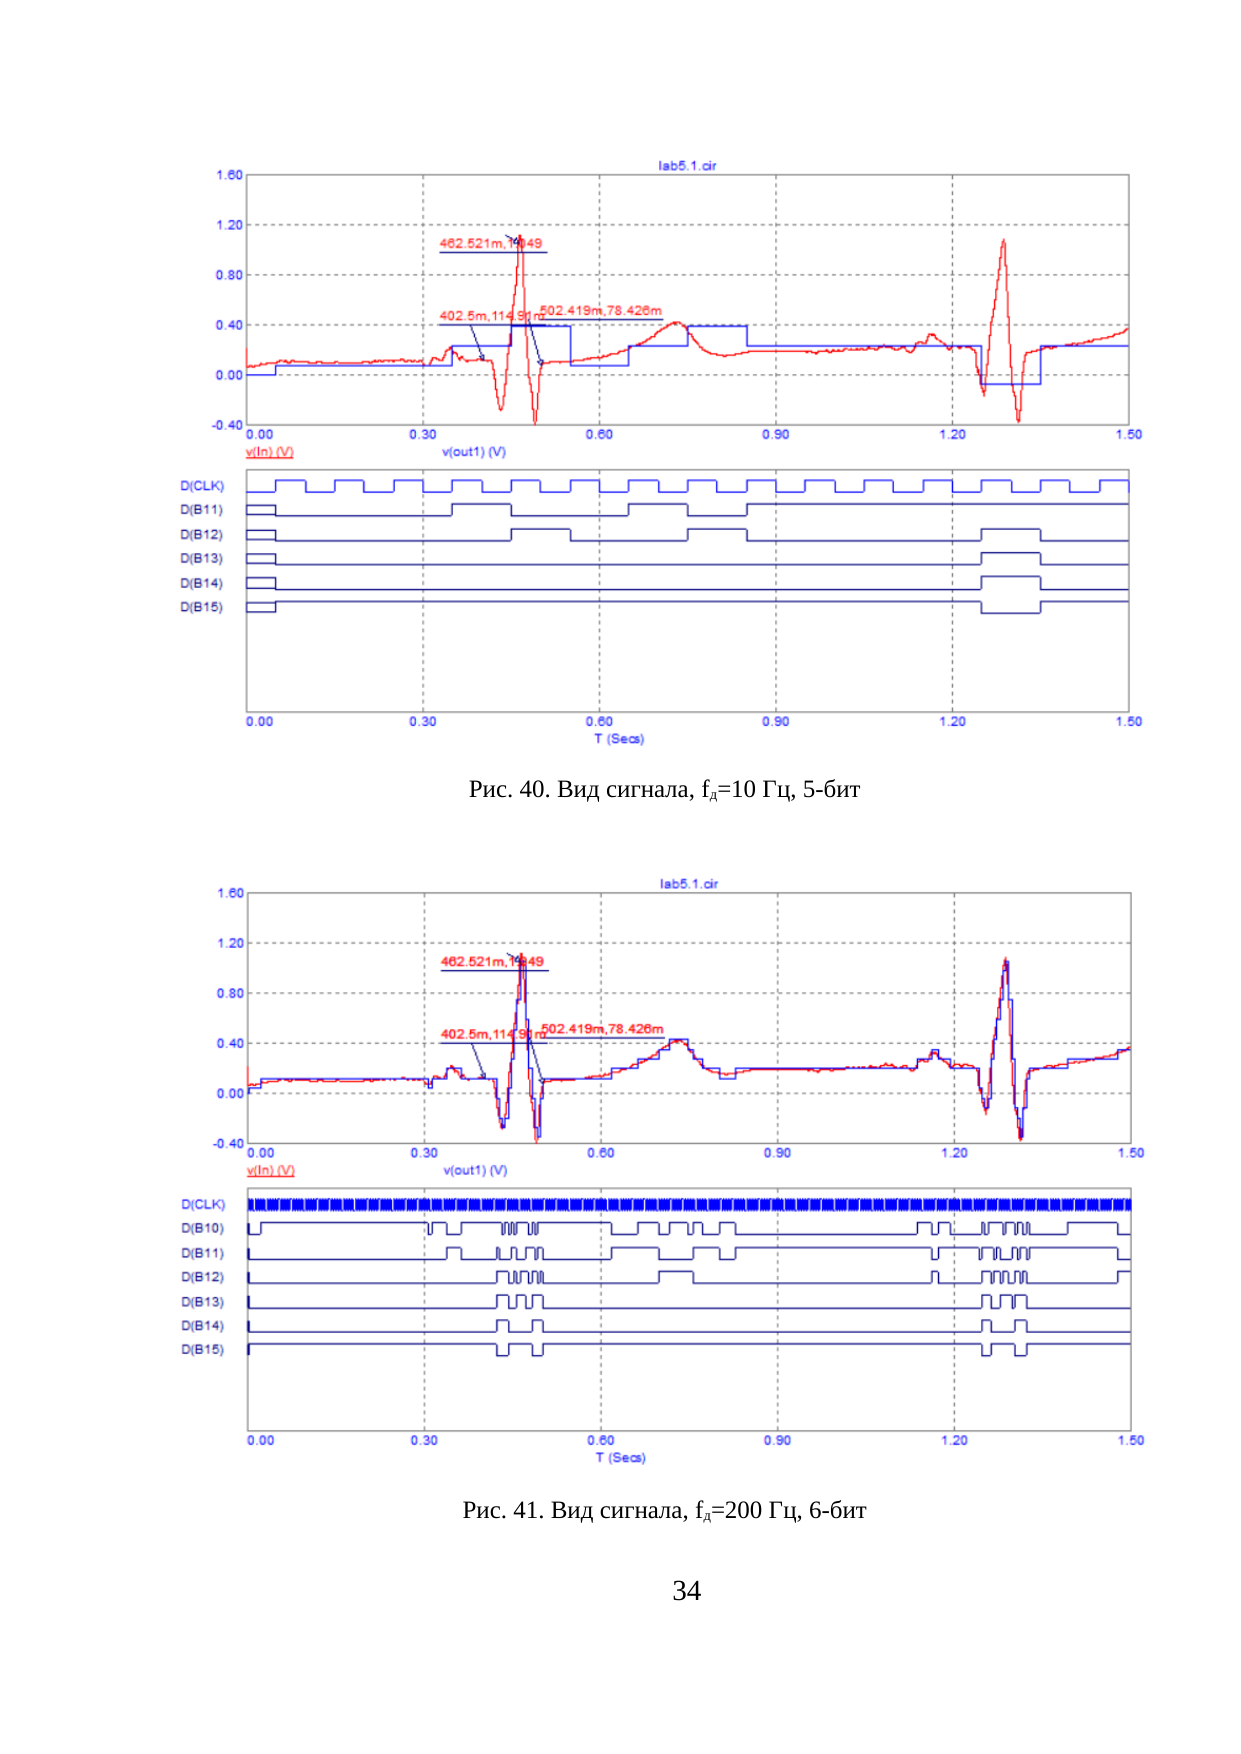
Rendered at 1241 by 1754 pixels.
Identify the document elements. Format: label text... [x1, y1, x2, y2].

text Рис. 40. Вид сигнала, fд=10 Гц, 5-бит [177, 774, 1152, 803]
picture [177, 157, 1152, 747]
picture [177, 873, 1152, 1468]
text Рис. 41. Вид сигнала, fд=200 Гц, 6-бит [177, 1495, 1152, 1524]
